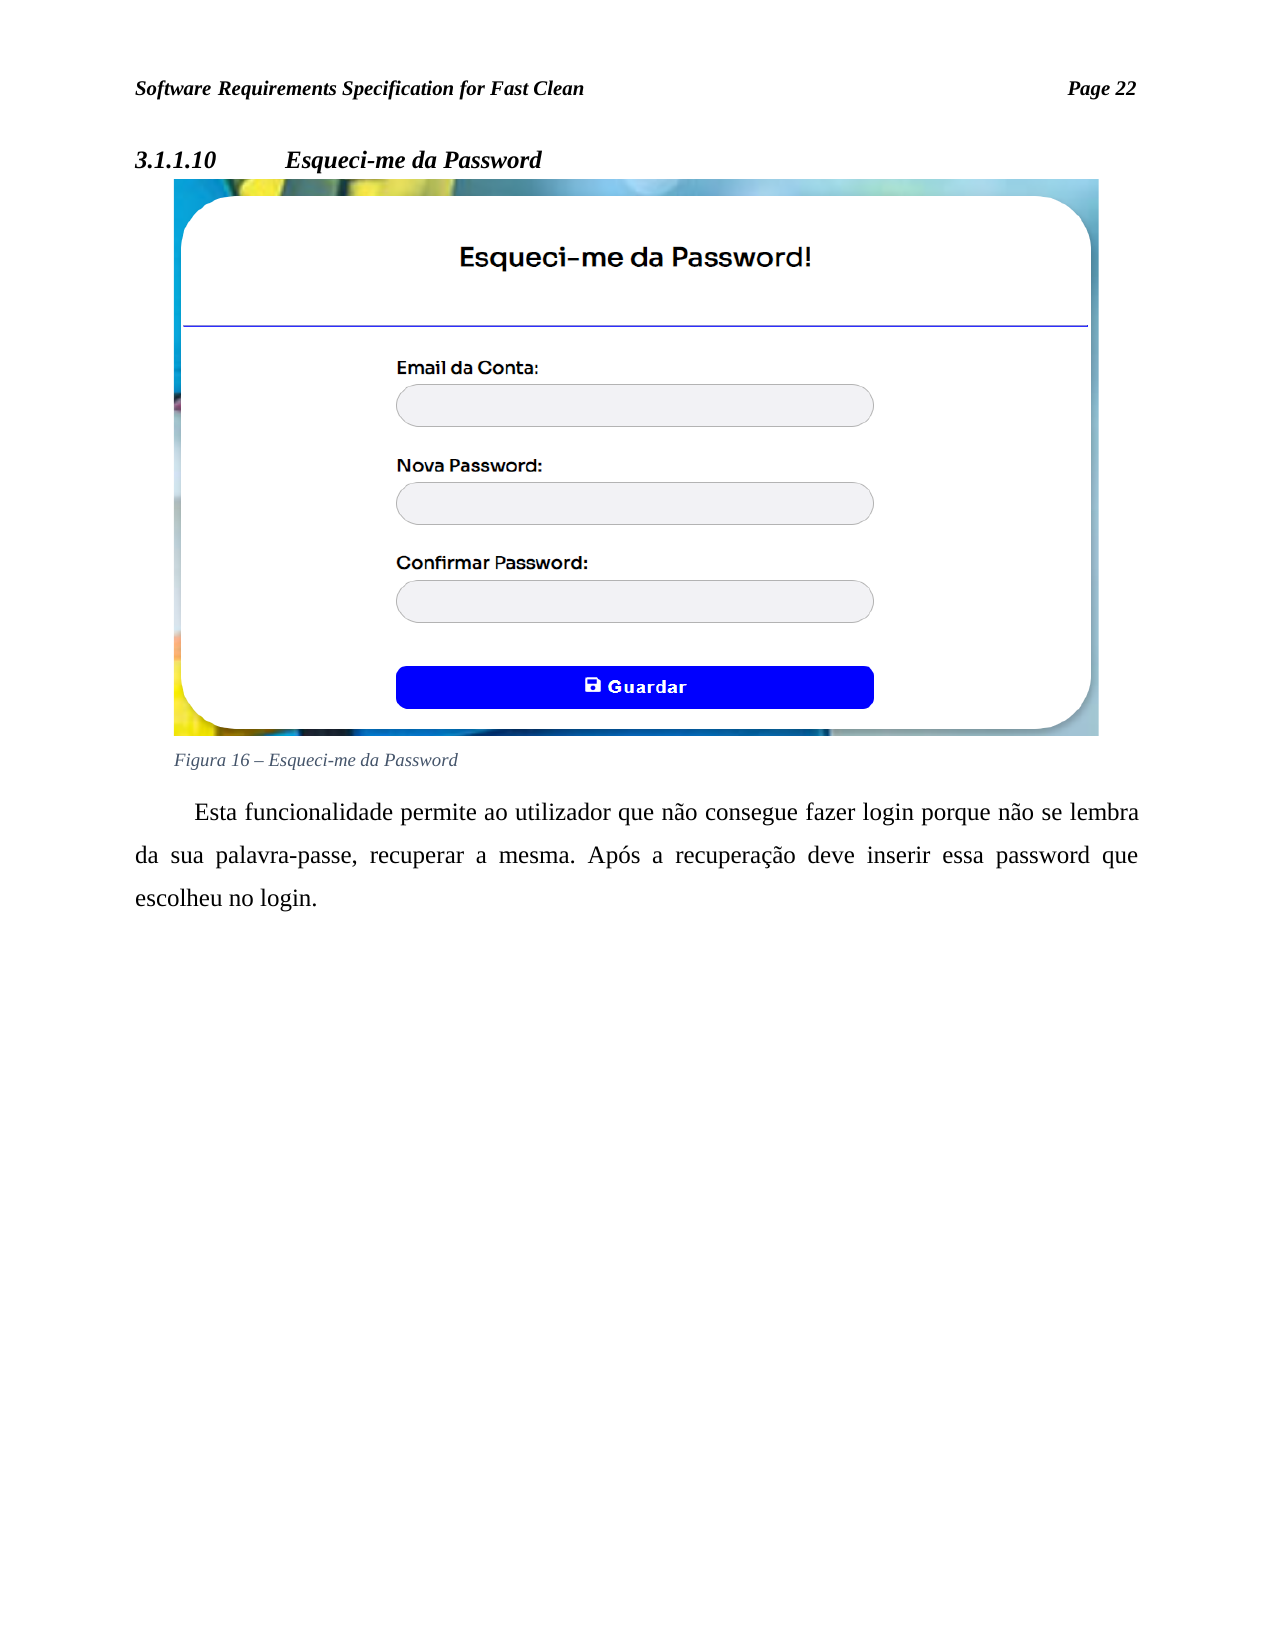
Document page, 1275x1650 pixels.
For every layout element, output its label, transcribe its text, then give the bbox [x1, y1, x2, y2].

picture [173, 179, 1098, 736]
subtitle Esqueci-me da Password [135, 150, 1140, 173]
